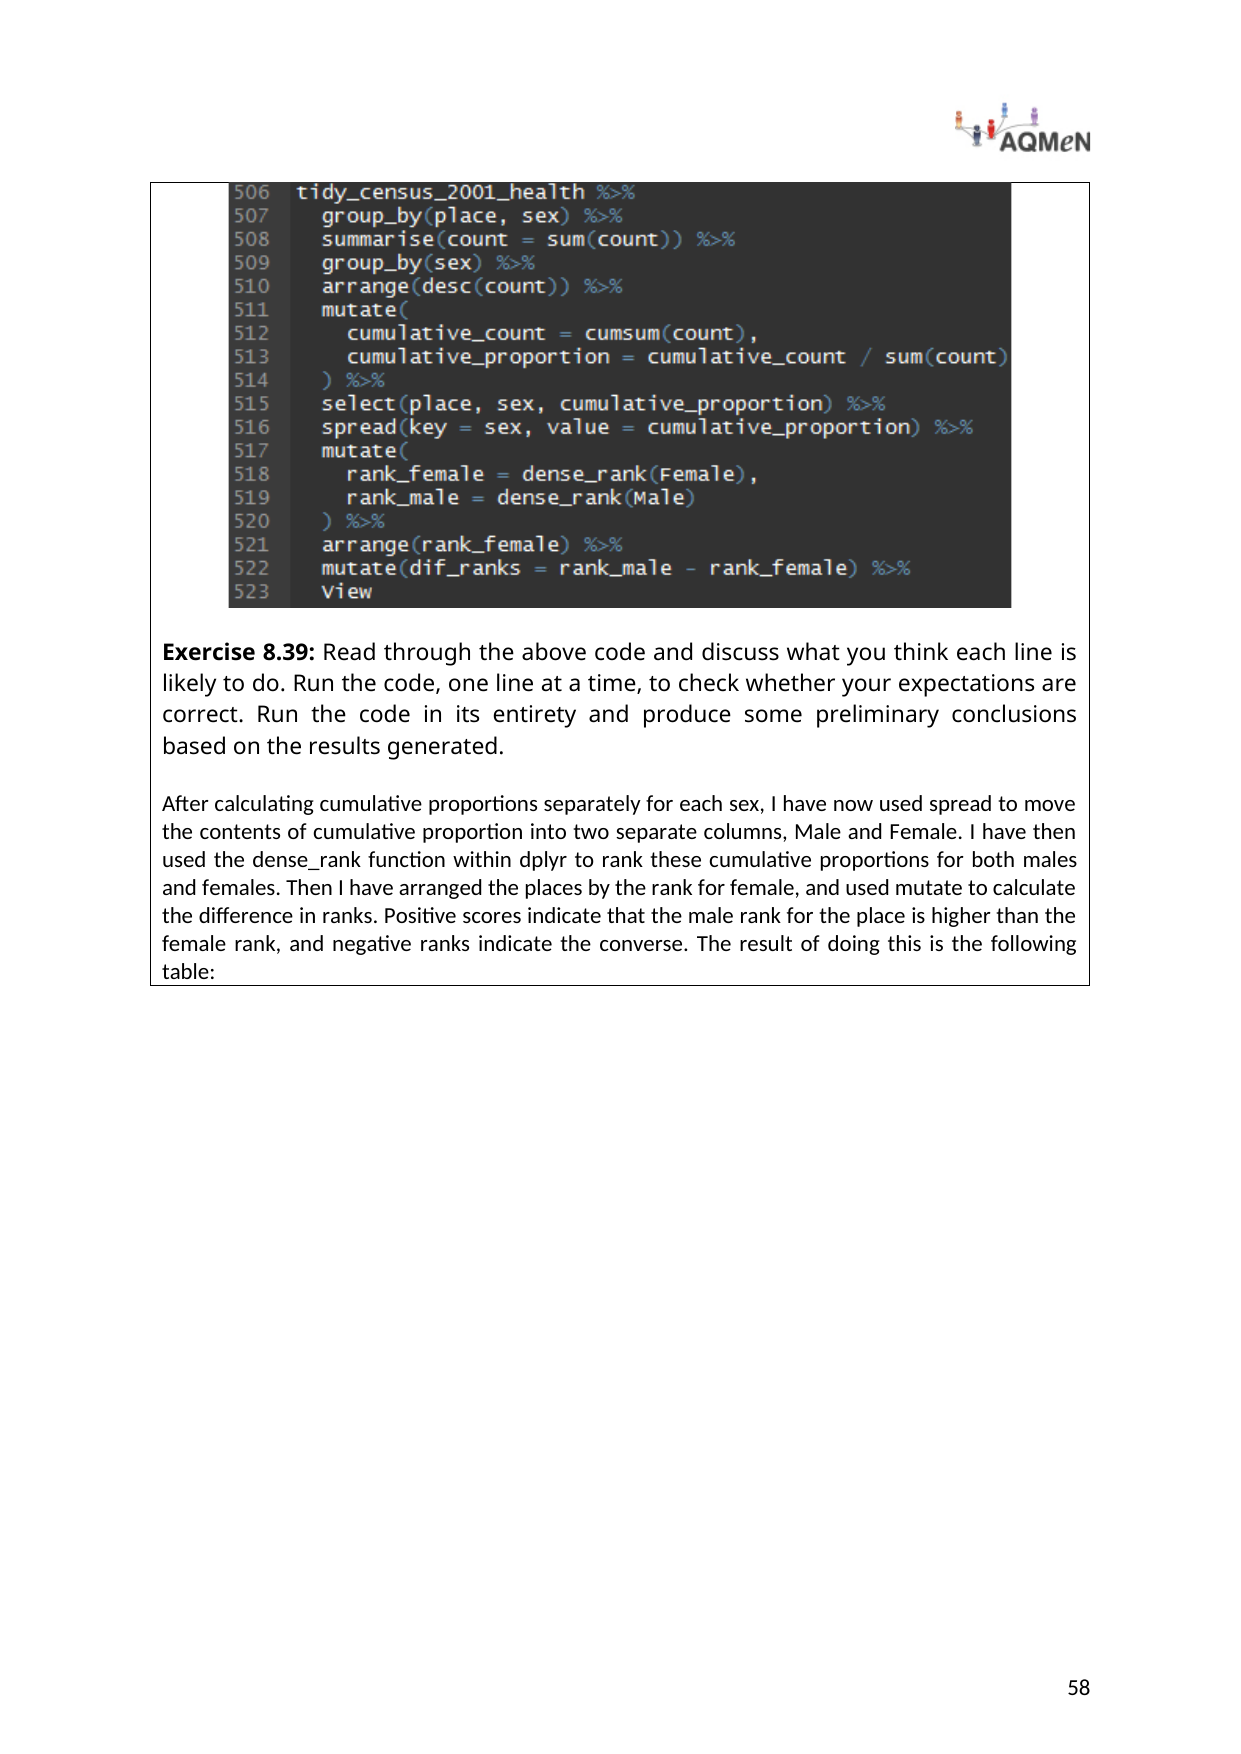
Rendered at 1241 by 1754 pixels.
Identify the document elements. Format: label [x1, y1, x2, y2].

picture [228, 73, 1091, 608]
table_header [151, 183, 1089, 985]
